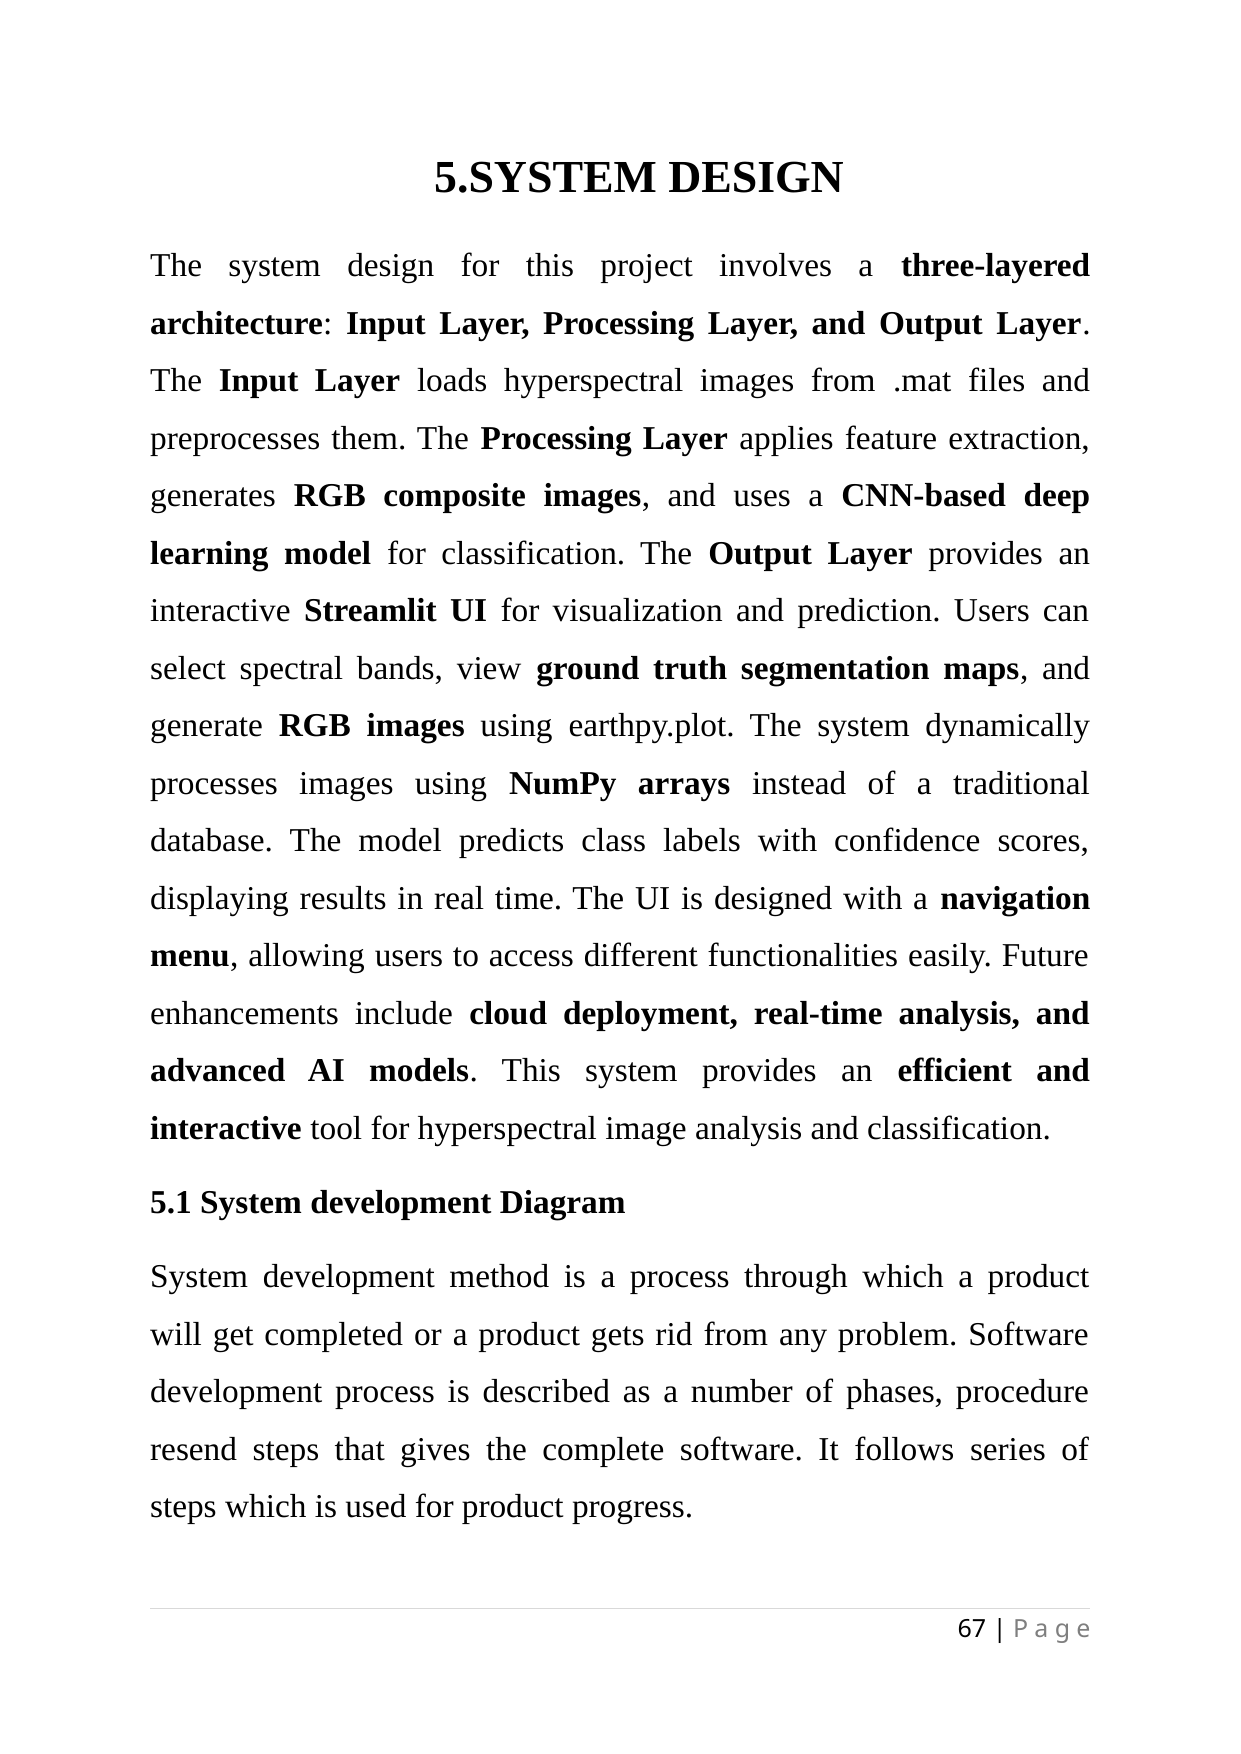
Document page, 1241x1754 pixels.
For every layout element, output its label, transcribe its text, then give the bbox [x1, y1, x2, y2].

text 5.1 System development Diagram [150, 1182, 1090, 1221]
text The system design for this project involves a three-layered architecture: Input Layer, Processing Layer, and Output Layer. The Input Layer loads hyperspectral images from .mat files and preprocesses them. The Processing Layer applies feature extraction, generates RGB composite images, and uses a CNN-based deep learning model for classification. The Output Layer provides an interactive Streamlit UI for visualization and prediction. Users can select spectral bands, view ground truth segmentation maps, and generate RGB images using earthpy.plot. The system dynamically processes images using NumPy arrays instead of a traditional database. The model predicts class labels with confidence scores, displaying results in real time. The UI is designed with a navigation menu, allowing users to access different functionalities easily. Future enhancements include cloud deployment, real-time analysis, and advanced AI models. This system provides an efficient and interactive tool for hyperspectral image analysis and classification. [150, 246, 1090, 1147]
text System development method is a process through which a product will get completed or a product gets rid from any problem. Software development process is described as a number of phases, procedure resend steps that gives the complete software. It follows series of steps which is used for product progress. [150, 1257, 1090, 1525]
text 5.SYSTEM DESIGN [187, 150, 1090, 203]
